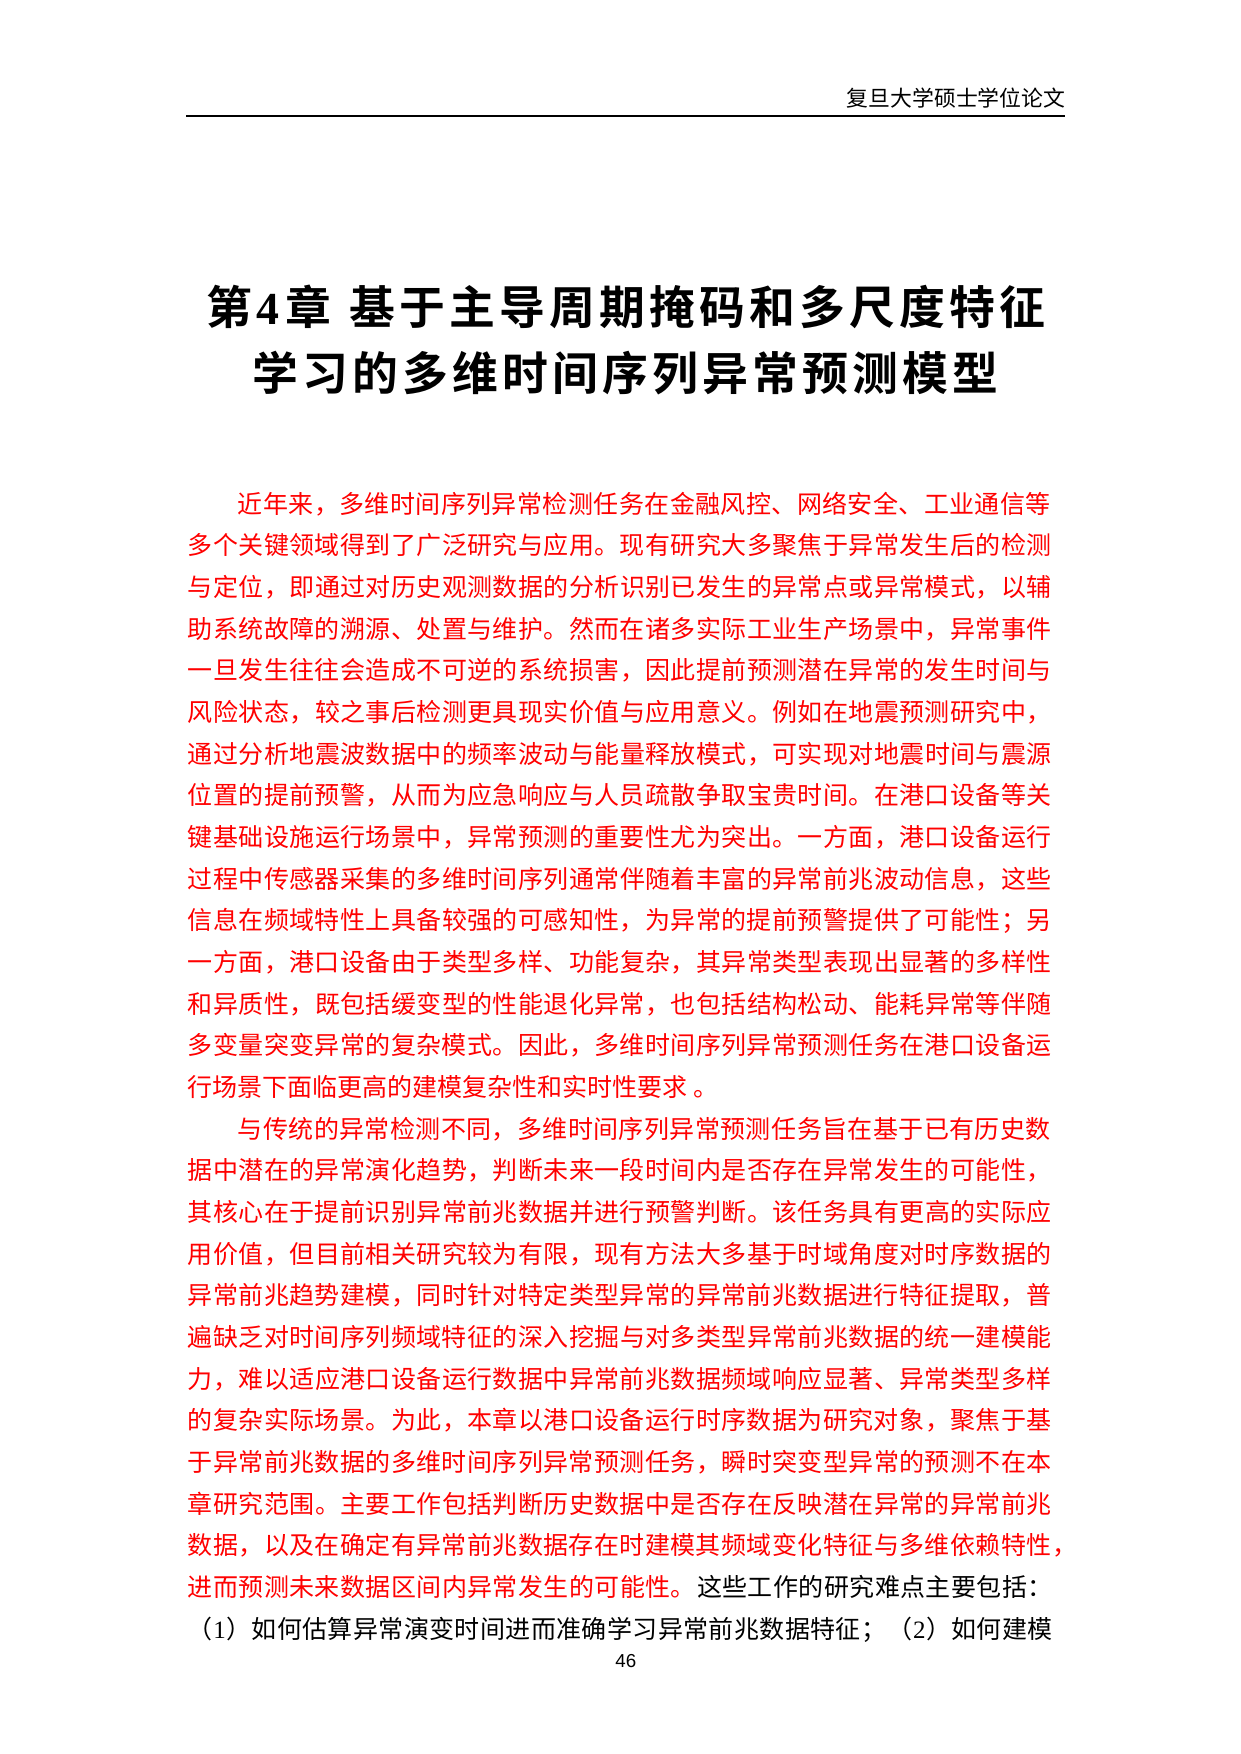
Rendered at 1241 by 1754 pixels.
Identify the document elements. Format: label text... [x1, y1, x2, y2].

subtitle 基于主导周期掩码和多尺度特征学习的多维时间序列异常预测模型 [186, 271, 1065, 404]
text 近年来，多维时间序列异常检测任务在金融风控、网络安全、工业通信等多个关键领域得到了广泛研究与应用。现有研究大多聚焦于异常发生后的检测与定位，即通过对历史观测数据的分析识别已发生的异常点或异常模式，以辅助系统故障的溯源、处置与维护。然而在诸多实际工业生产场景中，异常事件一旦发生往往会造成不可逆的系统损害，因此提前预测潜在异常的发生时间与风险状态，较之事后检测更具现实价值与应用意义。例如在地震预测研究中，通过分析地震波数据中的频率波动与能量释放模式，可实现对地震时间与震源位置的提前预警，从而为应急响应与人员疏散争取宝贵时间。在港口设备等关键基础设施运行场景中，异常预测的重要性尤为突出。一方面，港口设备运行过程中传感器采集的多维时间序列通常伴随着丰富的异常前兆波动信息，这些信息在频域特性上具备较强的可感知性，为异常的提前预警提供了可能性；另一方面，港口设备由于类型多样、功能复杂，其异常类型表现出显著的多样性和异质性，既包括缓变型的性能退化异常，也包括结构松动、能耗异常等伴随多变量突变异常的复杂模式。因此，多维时间序列异常预测任务在港口设备运行场景下面临更高的建模复杂性和实时性要求 。 [188, 480, 1053, 1105]
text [188, 1105, 1053, 1646]
